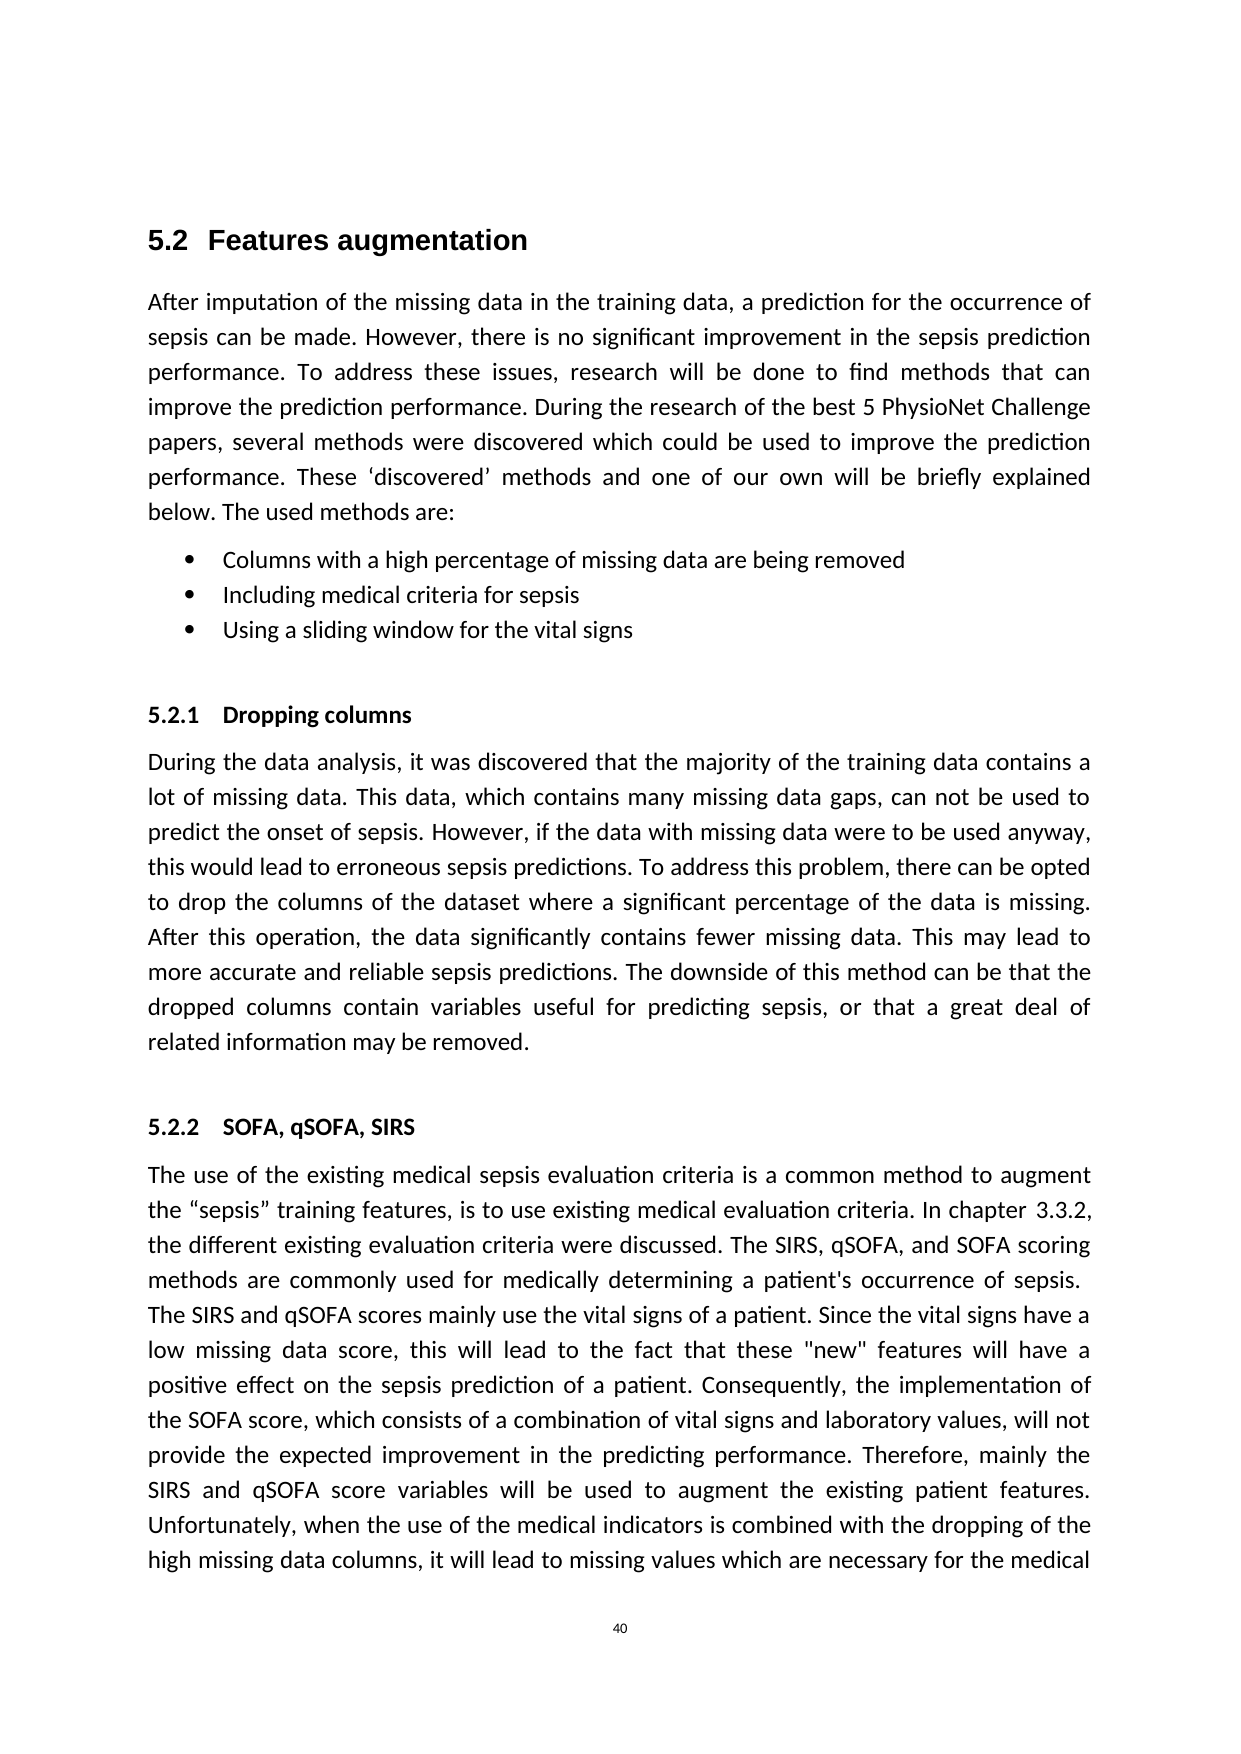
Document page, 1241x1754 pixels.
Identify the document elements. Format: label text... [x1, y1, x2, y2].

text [148, 1159, 1092, 1574]
subtitle Dropping columns [148, 699, 1092, 729]
list Using a sliding window for the vital signs [185, 614, 1092, 644]
list Columns with a high percentage of missing data are being removed [185, 544, 1092, 574]
subtitle SOFA, qSOFA, SIRS [148, 1111, 1092, 1142]
text After imputation of the missing data in the training data, a prediction for the occurrence of sepsis can be made. However, there is no significant improvement in the sepsis prediction performance. To address these issues, research will be done to find methods that can improve the prediction performance. During the research of the best 5 PhysioNet Challenge papers, several methods were discovered which could be used to improve the prediction performance. These ‘discovered’ methods and one of our own will be briefly explained below. The used methods are: [148, 286, 1092, 527]
list Including medical criteria for sepsis [185, 579, 1092, 609]
subtitle Features augmentation [148, 223, 1092, 256]
text During the data analysis, it was discovered that the majority of the training data contains a lot of missing data. This data, which contains many missing data gaps, can not be used to predict the onset of sepsis. However, if the data with missing data were to be used anyway, this would lead to erroneous sepsis predictions. To address this problem, there can be opted to drop the columns of the dataset where a significant percentage of the data is missing. After this operation, the data significantly contains fewer missing data. This may lead to more accurate and reliable sepsis predictions. The downside of this method can be that the dropped columns contain variables useful for predicting sepsis, or that a great deal of related information may be removed. [148, 746, 1092, 1057]
